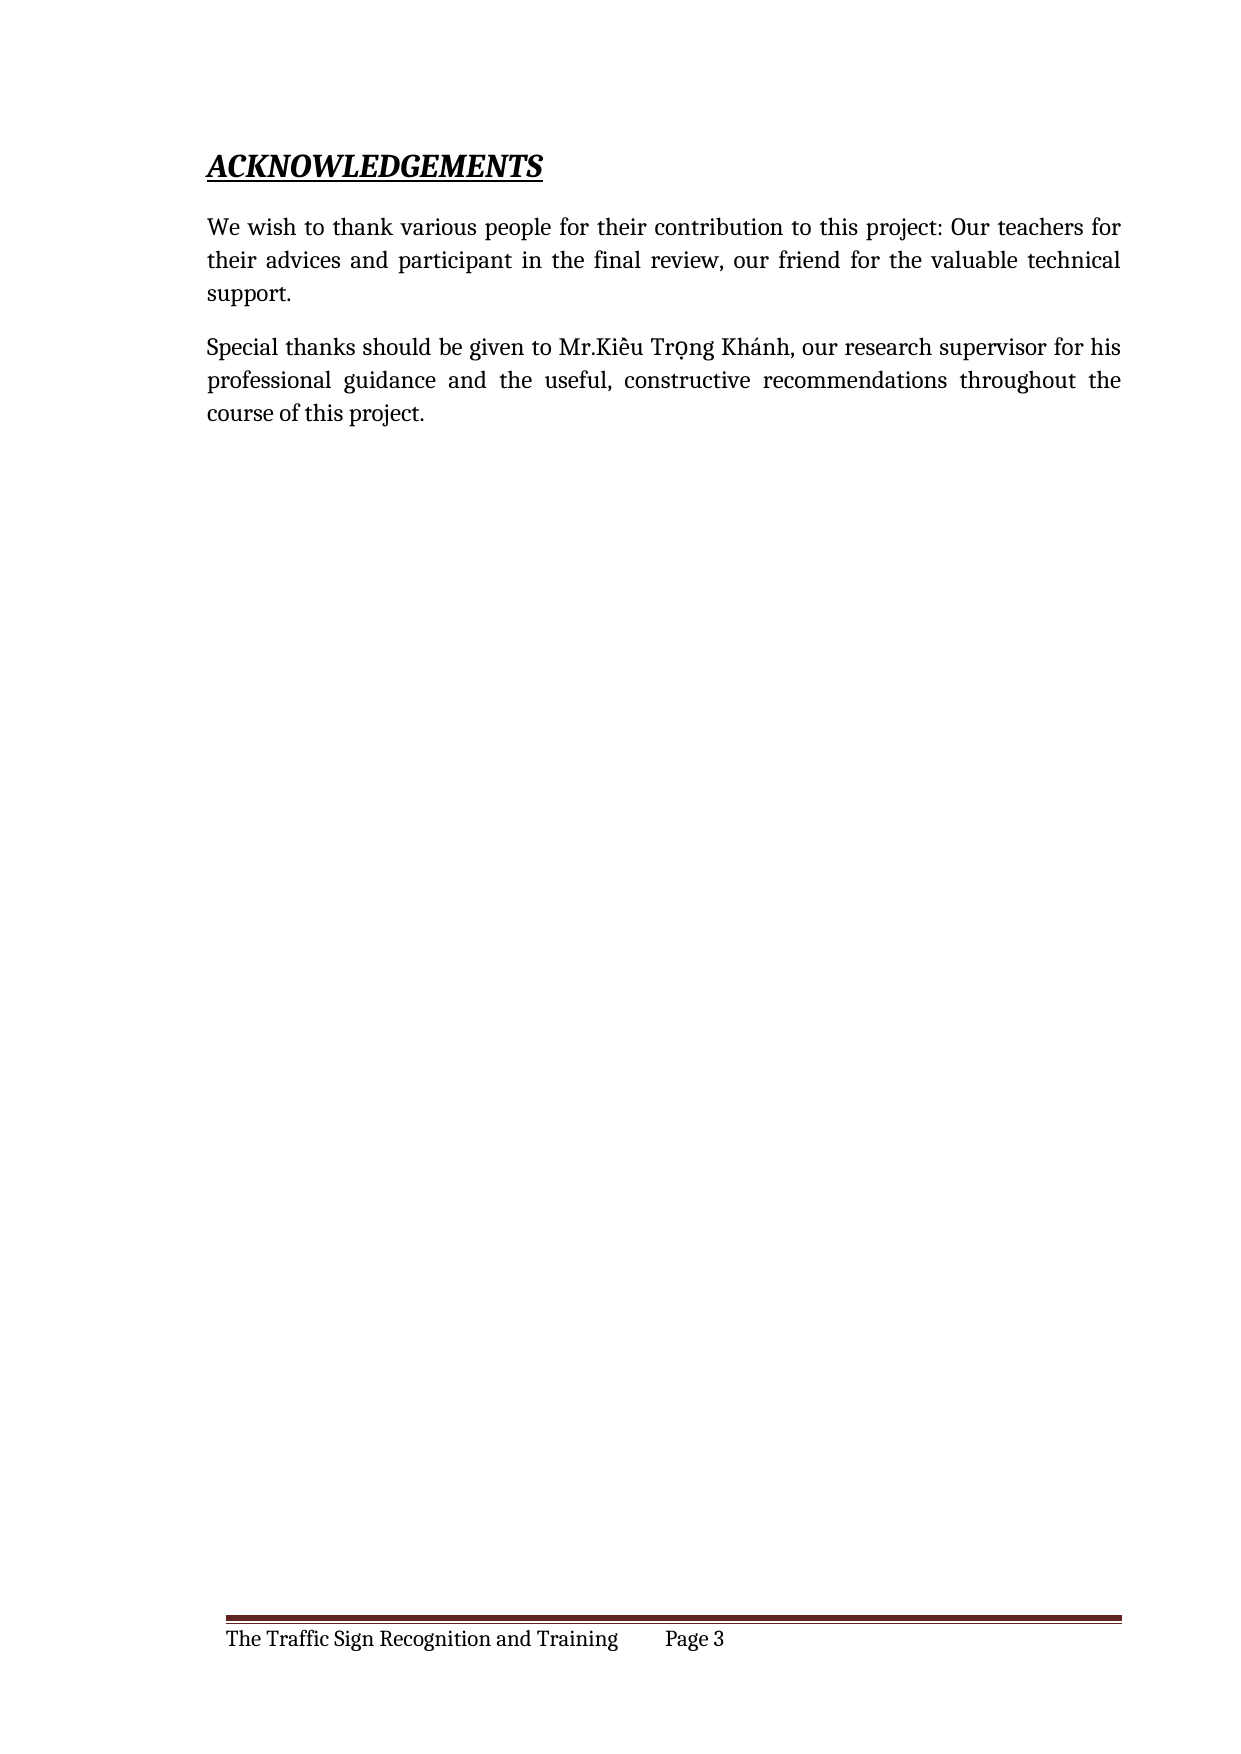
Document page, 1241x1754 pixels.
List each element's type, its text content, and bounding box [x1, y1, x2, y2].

text ACKNOWLEDGEMENTS [207, 148, 1122, 186]
text We wish to thank various people for their contribution to this project: Our teachers for their advices and participant in the final review, our friend for the valuable technical support. [207, 213, 1122, 307]
text Special thanks should be given to Mr.Kiều Trọng Khánh, our research supervisor for his professional guidance and the useful, constructive recommendations throughout the course of this project. [207, 332, 1122, 427]
